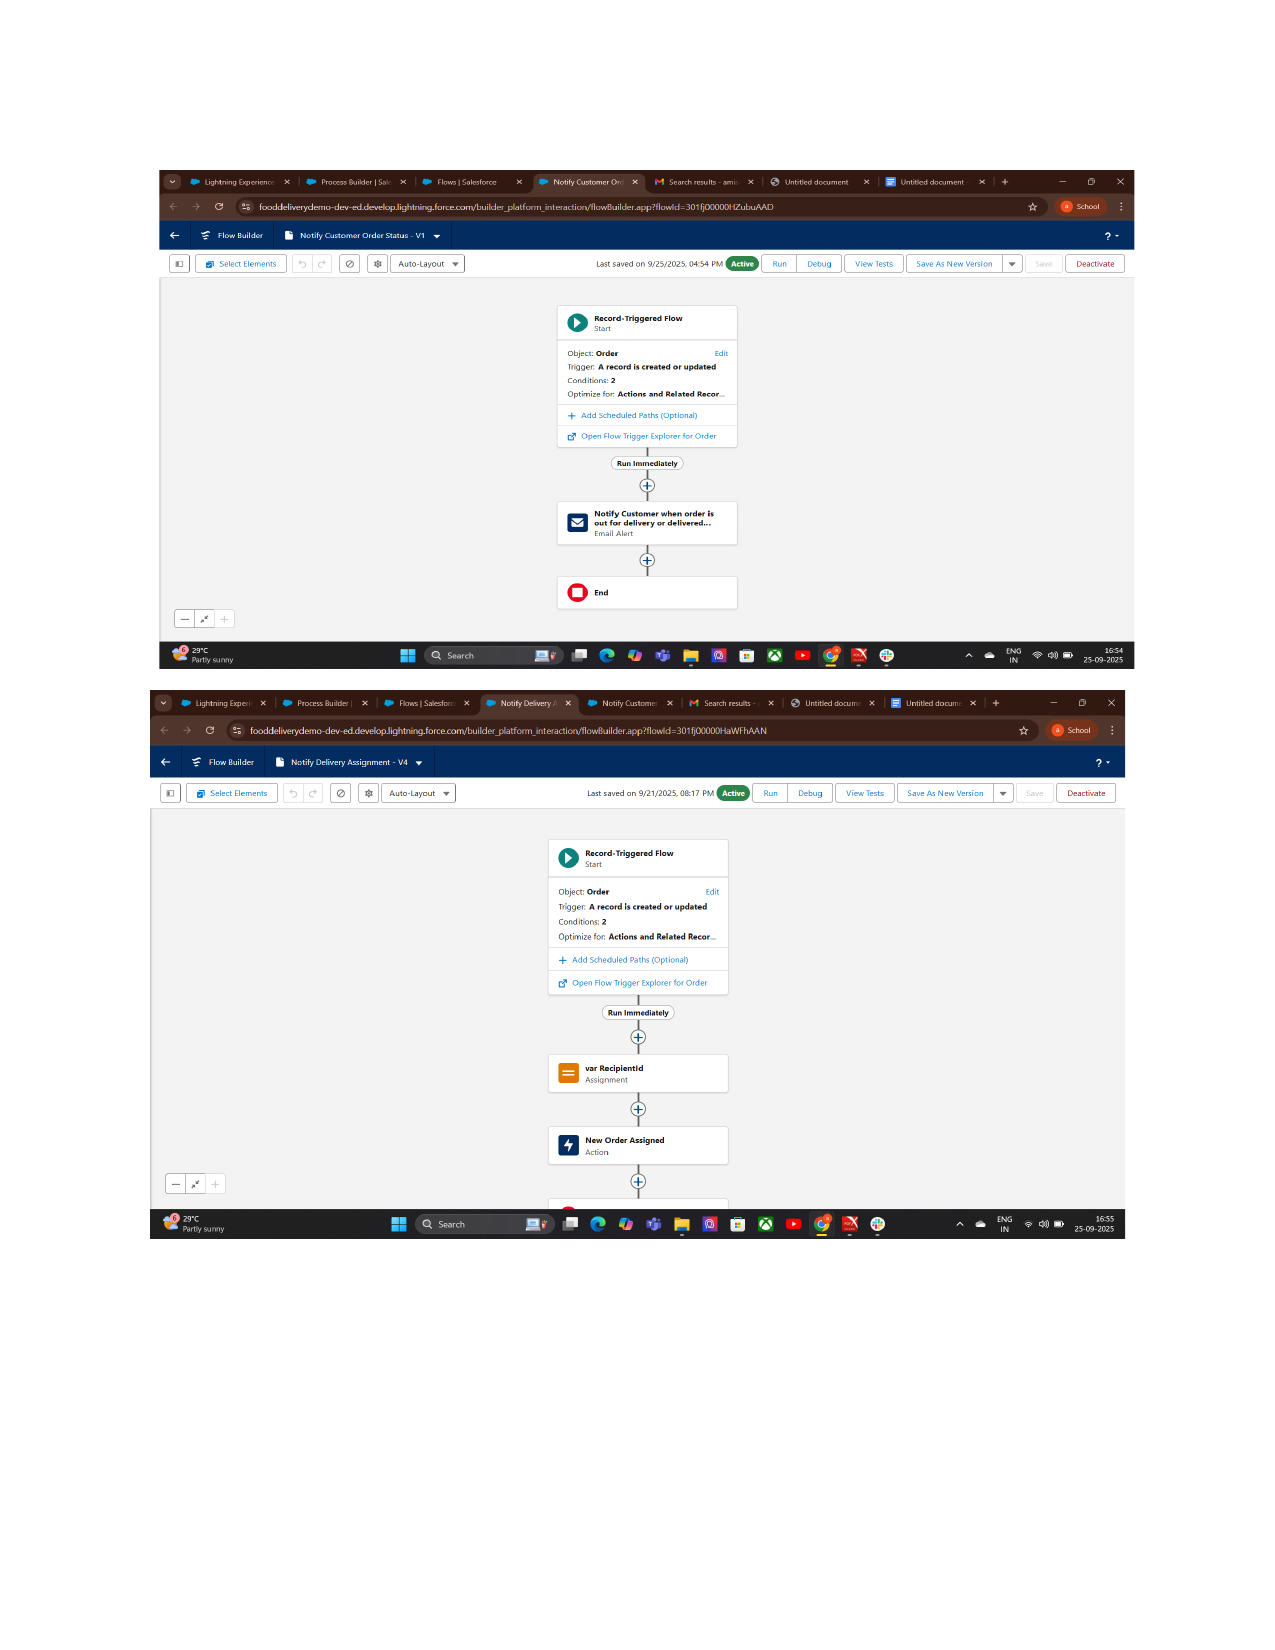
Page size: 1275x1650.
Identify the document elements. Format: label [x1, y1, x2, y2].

picture [150, 690, 1125, 1239]
picture [159, 170, 1135, 669]
